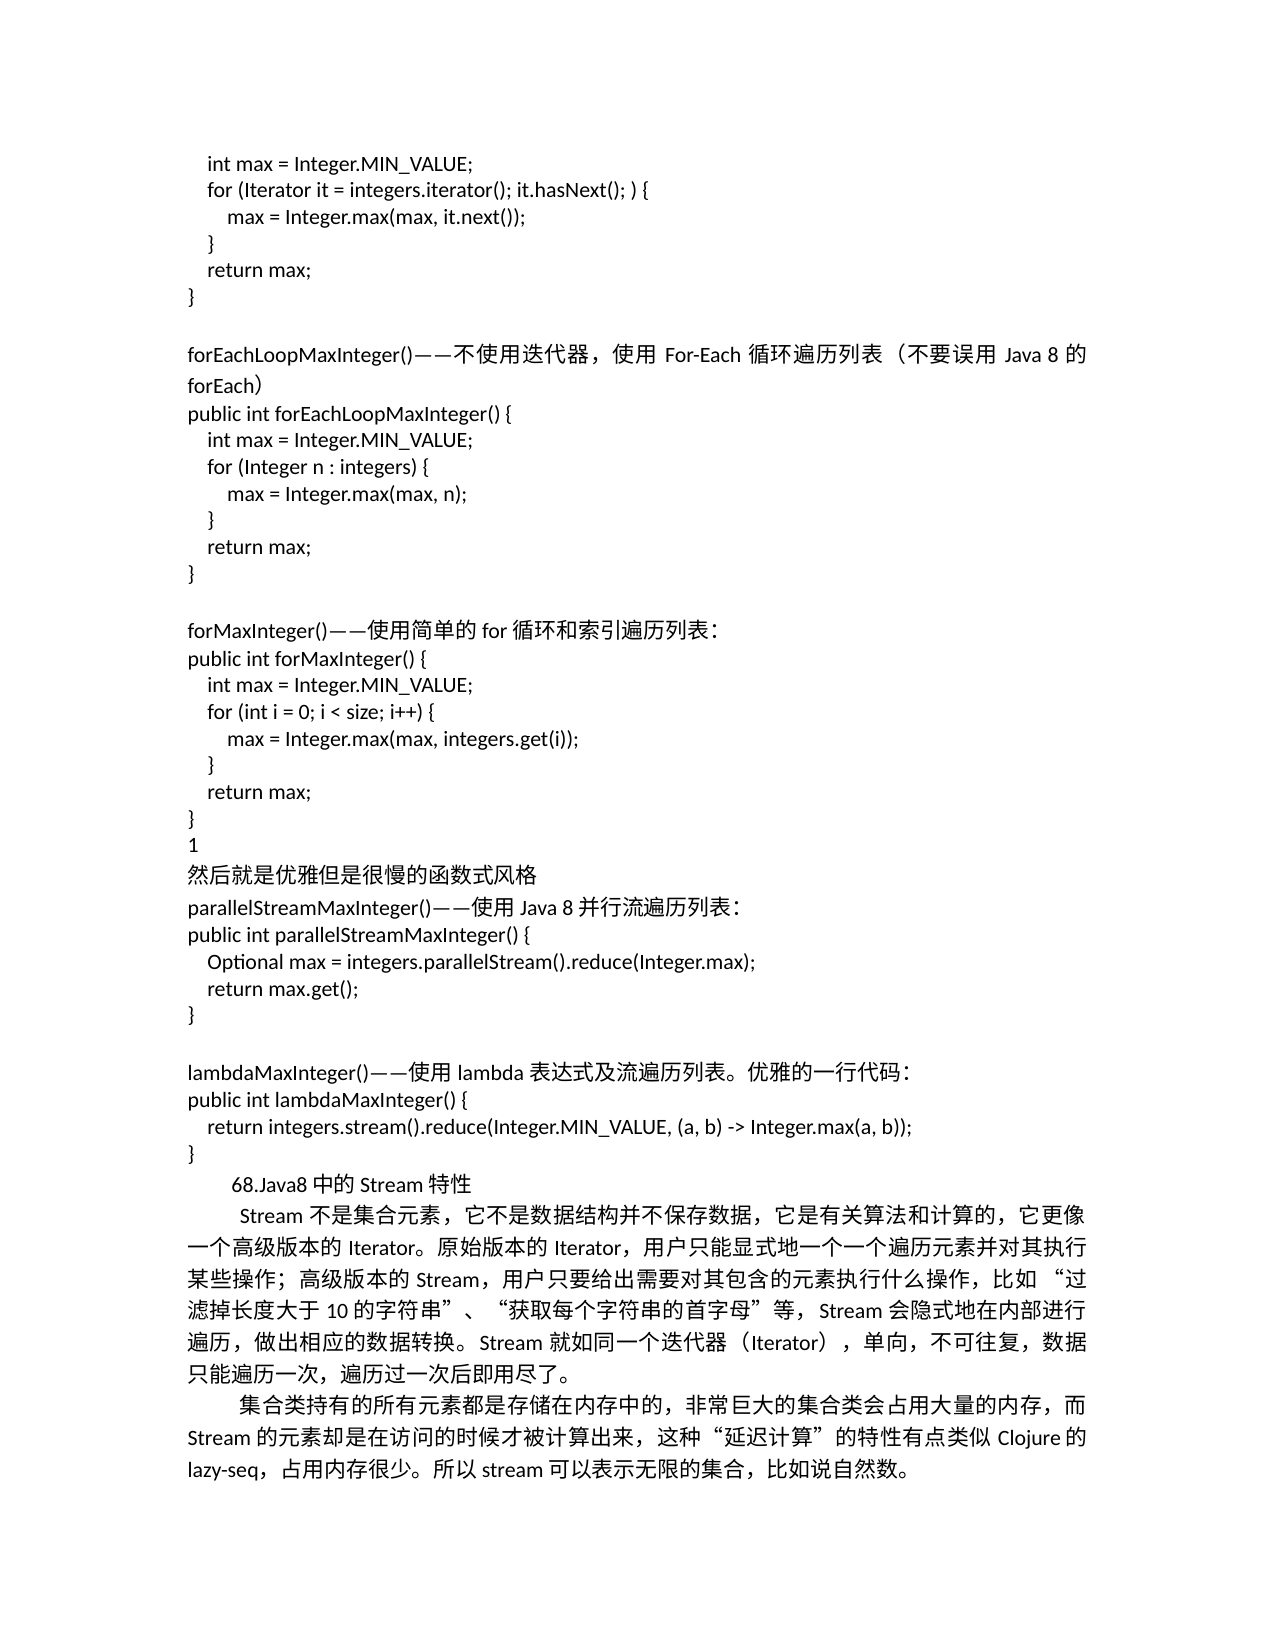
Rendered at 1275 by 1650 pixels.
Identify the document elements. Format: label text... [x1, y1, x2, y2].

text max = Integer.max(max, integers.get(i)); [187, 725, 1087, 752]
text return max.get(); [187, 975, 1087, 1002]
text forEachLoopMaxInteger()——不使用迭代器，使用 For-Each 循环遍历列表（不要误用 Java 8 的 forEach） [187, 337, 1087, 400]
text } [187, 1140, 1087, 1167]
text 68.Java8中的Stream特性 [187, 1167, 1087, 1198]
text 1 [187, 832, 1087, 858]
text for (Iterator it = integers.iterator(); it.hasNext(); ) { [187, 177, 1087, 203]
text lambdaMaxInteger()——使用 lambda 表达式及流遍历列表。优雅的一行代码： [187, 1055, 1087, 1087]
text Optional max = integers.parallelStream().reduce(Integer.max); [187, 948, 1087, 975]
text forMaxInteger()——使用简单的 for 循环和索引遍历列表： [187, 613, 1087, 645]
text return max; [187, 257, 1087, 283]
text int max = Integer.MIN_VALUE; [187, 672, 1087, 698]
text } [187, 752, 1087, 778]
text } [187, 283, 1087, 310]
text } [187, 507, 1087, 533]
text public int lambdaMaxInteger() { [187, 1087, 1087, 1113]
text public int forMaxInteger() { [187, 645, 1087, 672]
text 集合类持有的所有元素都是存储在内存中的，非常巨大的集合类会占用大量的内存，而Stream的元素却是在访问的时候才被计算出来，这种“延迟计算”的特性有点类似Clojure的lazy-seq，占用内存很少。所以stream可以表示无限的集合，比如说自然数。 [187, 1388, 1087, 1483]
text for (Integer n : integers) { [187, 453, 1087, 480]
text 然后就是优雅但是很慢的函数式风格 [187, 858, 1087, 890]
text parallelStreamMaxInteger()——使用 Java 8 并行流遍历列表： [187, 890, 1087, 922]
text return integers.stream().reduce(Integer.MIN_VALUE, (a, b) -> Integer.max(a, b)); [187, 1113, 1087, 1140]
text public int forEachLoopMaxInteger() { [187, 400, 1087, 427]
text int max = Integer.MIN_VALUE; [187, 150, 1087, 177]
text return max; [187, 778, 1087, 805]
text max = Integer.max(max, it.next()); [187, 203, 1087, 230]
text } [187, 230, 1087, 257]
text max = Integer.max(max, n); [187, 480, 1087, 507]
text } [187, 805, 1087, 832]
text } [187, 560, 1087, 587]
text for (int i = 0; i < size; i++) { [187, 698, 1087, 725]
text Stream 不是集合元素，它不是数据结构并不保存数据，它是有关算法和计算的，它更像一个高级版本的 Iterator。原始版本的 Iterator，用户只能显式地一个一个遍历元素并对其执行某些操作；高级版本的 Stream，用户只要给出需要对其包含的元素执行什么操作，比如 “过滤掉长度大于 10 的字符串”、“获取每个字符串的首字母”等，Stream 会隐式地在内部进行遍历，做出相应的数据转换。Stream 就如同一个迭代器（Iterator），单向，不可往复，数据只能遍历一次，遍历过一次后即用尽了。 [187, 1198, 1087, 1388]
text return max; [187, 533, 1087, 560]
text } [187, 1002, 1087, 1028]
text public int parallelStreamMaxInteger() { [187, 922, 1087, 948]
text int max = Integer.MIN_VALUE; [187, 427, 1087, 453]
